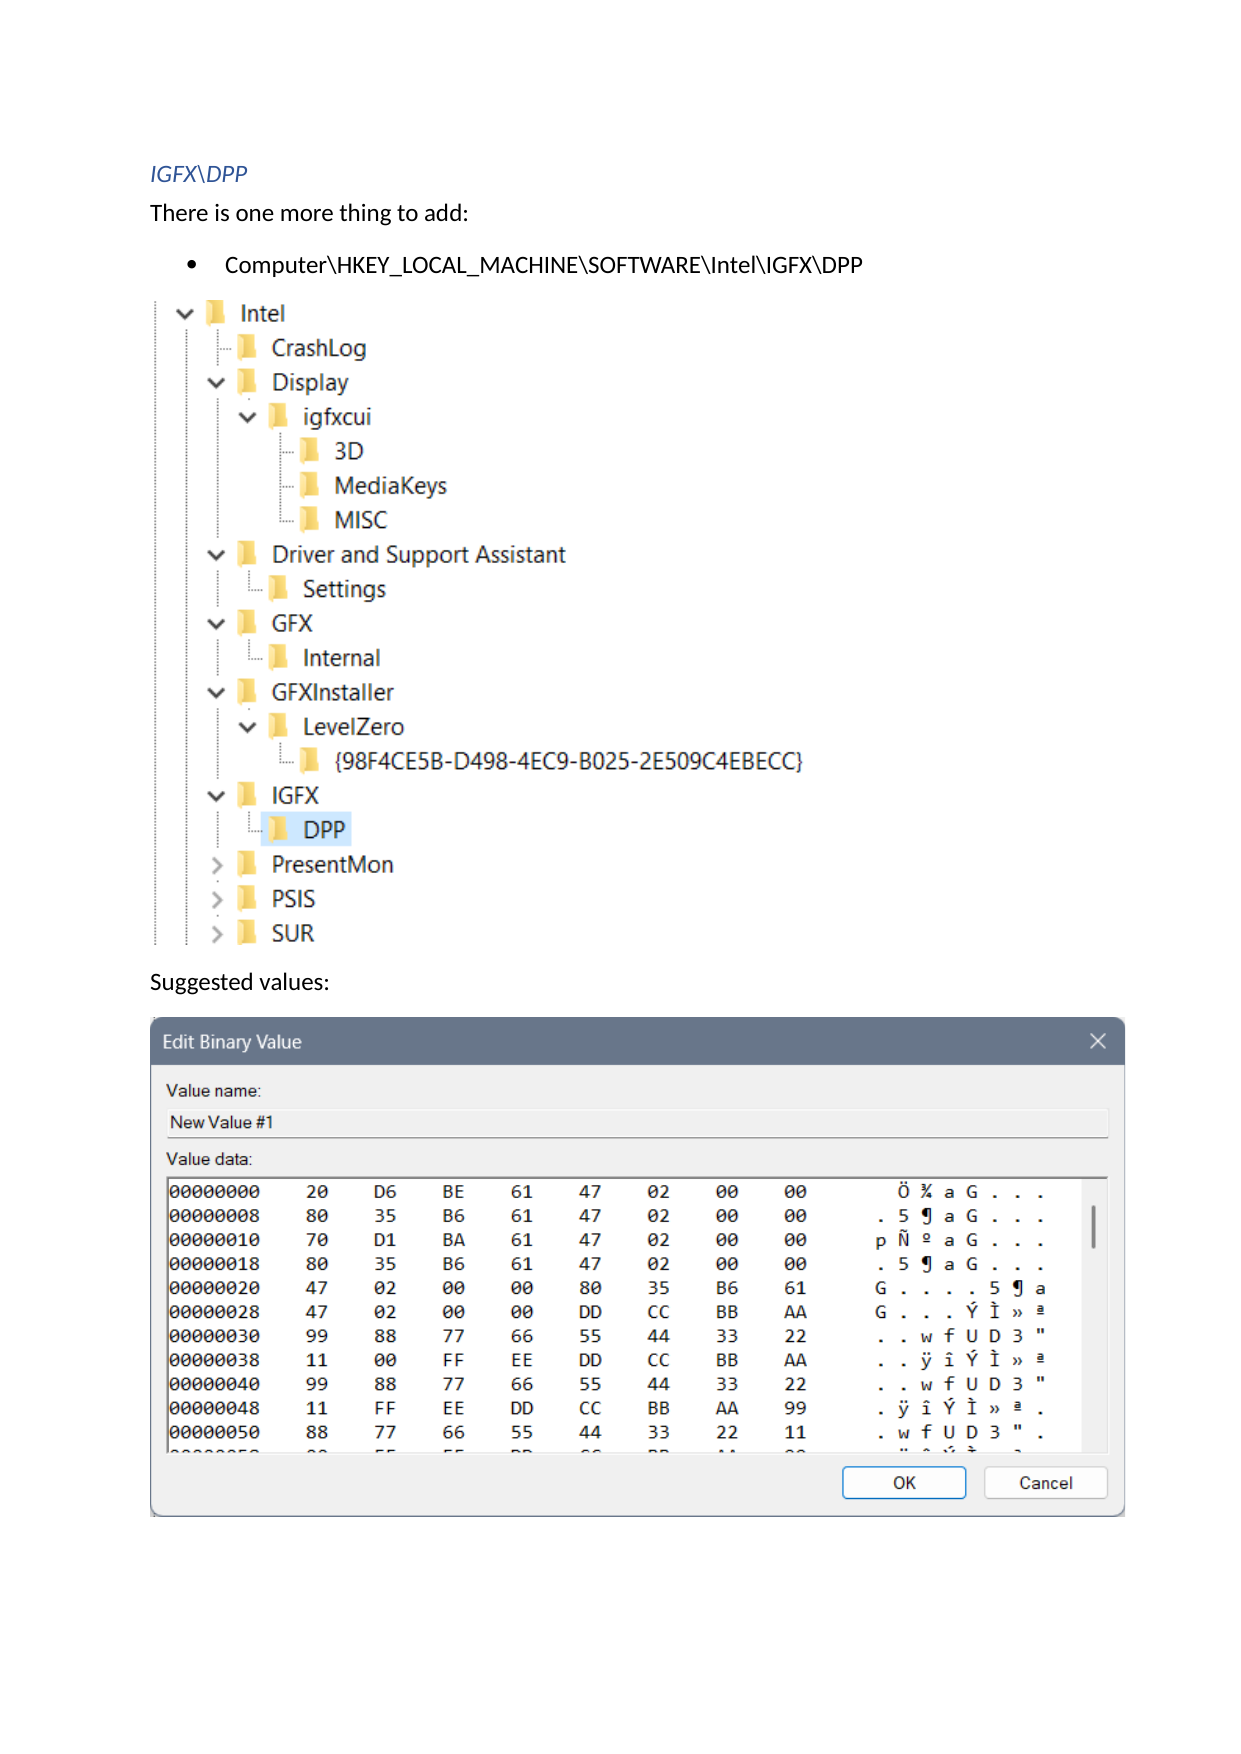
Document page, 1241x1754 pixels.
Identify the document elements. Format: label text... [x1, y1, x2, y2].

subtitle IGFX\DPP [150, 158, 1090, 189]
text There is one more thing to add: [150, 197, 1090, 228]
picture [150, 300, 846, 945]
picture [150, 1017, 1125, 1517]
text Suggested values: [150, 966, 1090, 996]
list Computer\HKEY_LOCAL_MACHINE\SOFTWARE\Intel\IGFX\DPP [187, 249, 1090, 280]
